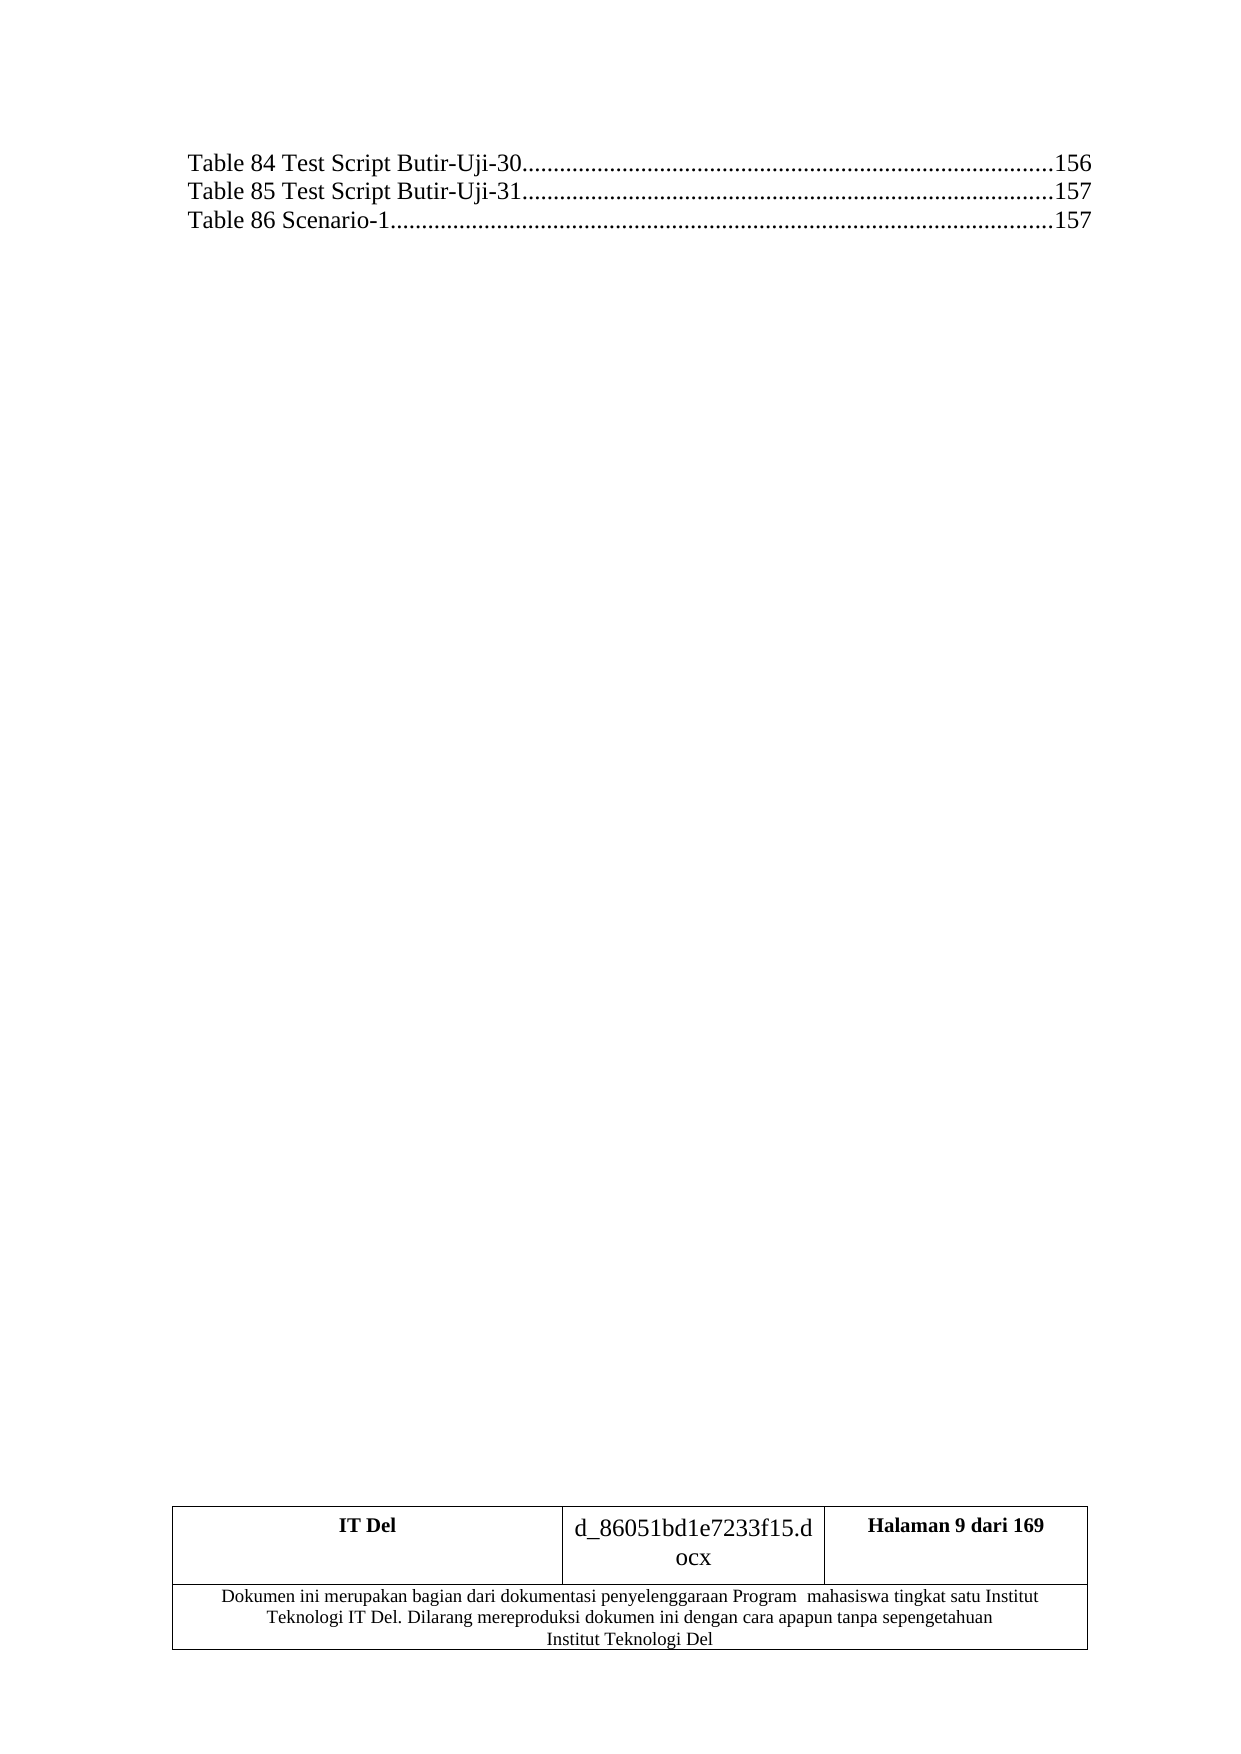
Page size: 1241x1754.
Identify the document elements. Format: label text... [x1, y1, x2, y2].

text Table 84 Test Script Butir-Uji-30 156 [187, 148, 1092, 176]
text Table 86 Scenario-1 157 [187, 205, 1092, 234]
text Table 85 Test Script Butir-Uji-31 157 [187, 176, 1092, 205]
